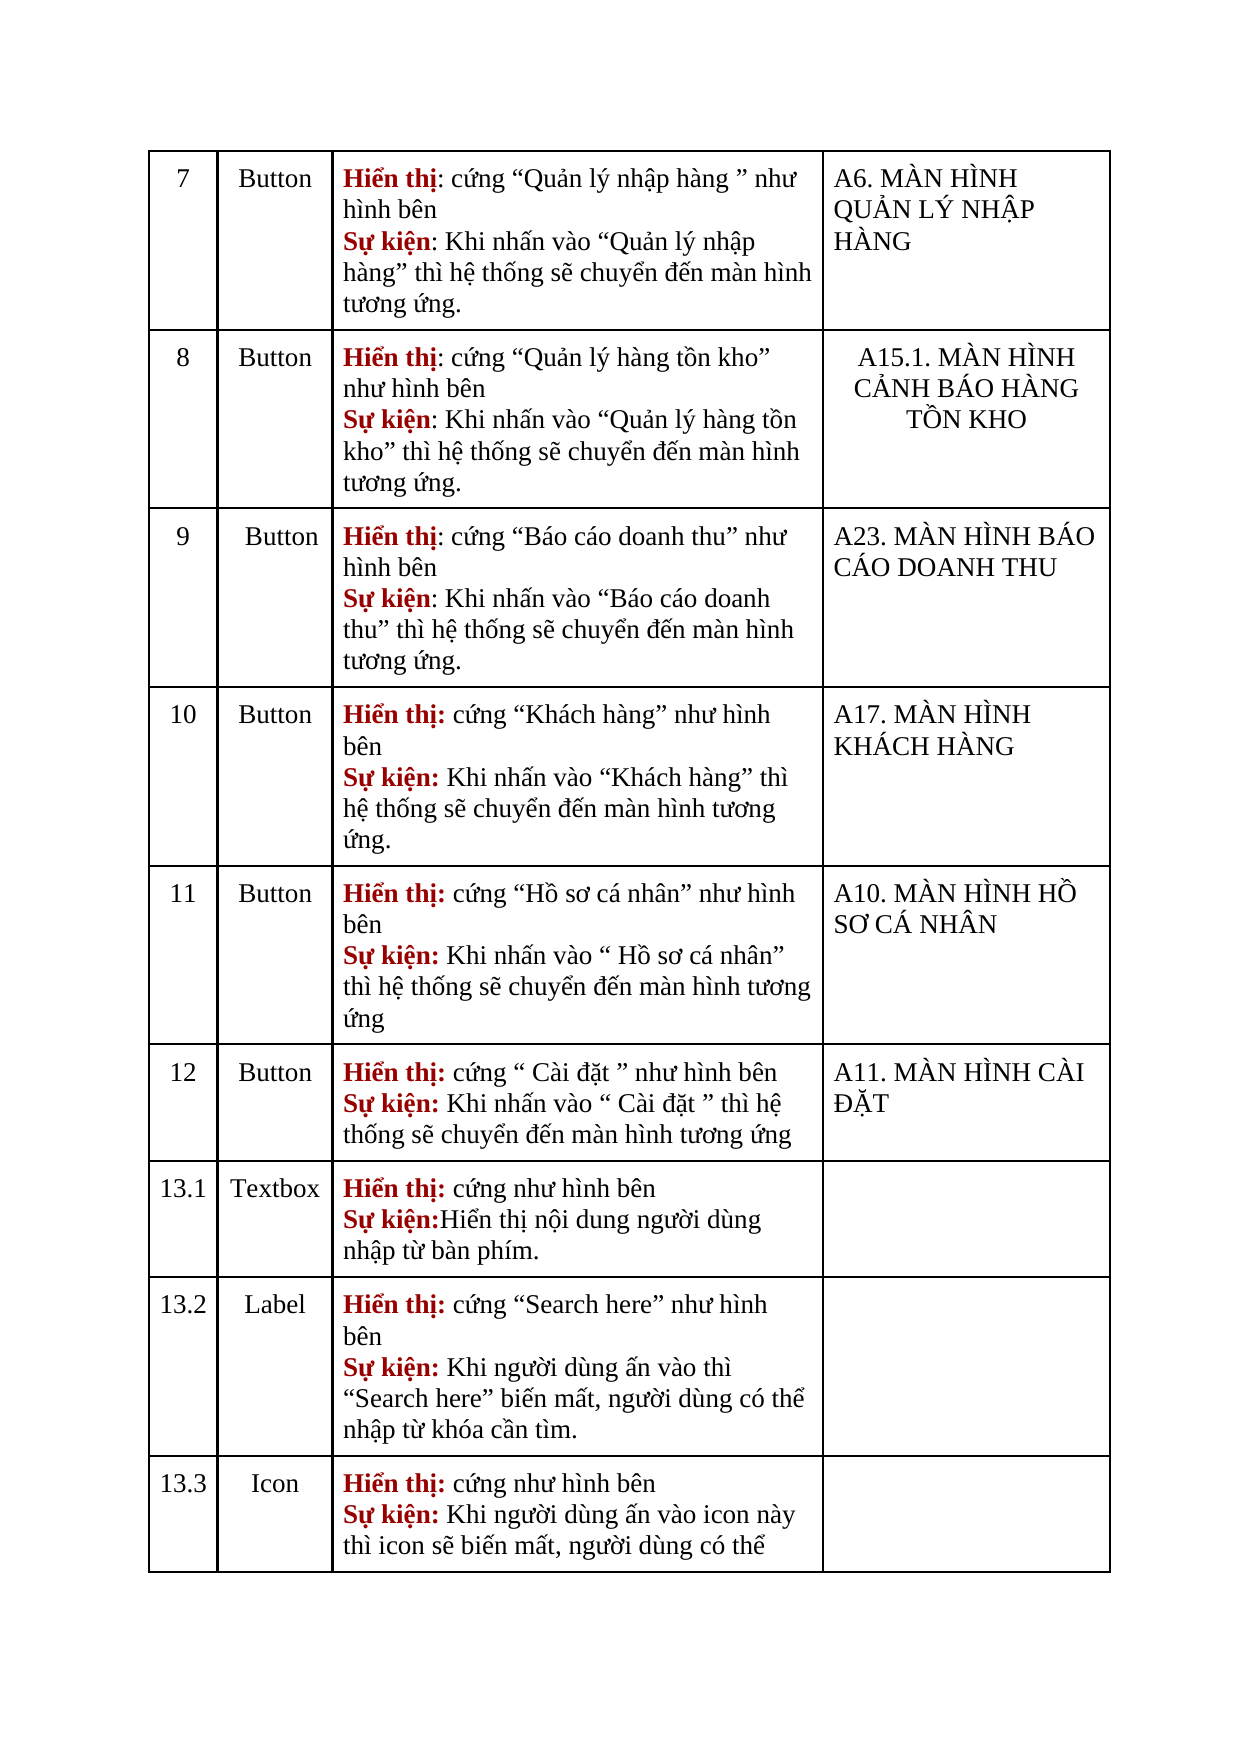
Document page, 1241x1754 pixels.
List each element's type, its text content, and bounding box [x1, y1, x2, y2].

table_cell Hiển thị: cứng “Quản lý hàng tồn kho” như hình bên Sự kiện: Khi nhấn vào “Quản lý hàng tồn kho” thì hệ thống sẽ chuyển đến màn hình tương ứng. [334, 331, 822, 507]
table_cell 13.1 [150, 1162, 216, 1276]
table_cell Button [219, 509, 331, 686]
table_cell 8 [150, 331, 216, 507]
table_cell [824, 1278, 1109, 1454]
table_cell Hiển thị: cứng “Quản lý nhập hàng ” như hình bên Sự kiện: Khi nhấn vào “Quản lý nhập hàng” thì hệ thống sẽ chuyển đến màn hình tương ứng. [334, 152, 822, 329]
table_cell Hiển thị: cứng “Báo cáo doanh thu” như hình bên Sự kiện: Khi nhấn vào “Báo cáo doanh thu” thì hệ thống sẽ chuyển đến màn hình tương ứng. [334, 509, 822, 686]
table_cell A23. MÀN HÌNH BÁO CÁO DOANH THU [824, 509, 1109, 686]
table_cell A10. MÀN HÌNH HỒ SƠ CÁ NHÂN [824, 867, 1109, 1043]
table_cell Label [219, 1278, 331, 1454]
table_cell 9 [150, 509, 216, 686]
table_cell A17. MÀN HÌNH KHÁCH HÀNG [824, 688, 1109, 864]
table_cell Textbox [219, 1162, 331, 1276]
table_cell 10 [150, 688, 216, 864]
table_cell A6. MÀN HÌNH QUẢN LÝ NHẬP HÀNG [824, 152, 1109, 329]
table_cell Hiển thị: cứng như hình bên Sự kiện:Hiển thị nội dung người dùng nhập từ bàn phím. [334, 1162, 822, 1276]
table_cell Hiển thị: cứng “Hồ sơ cá nhân” như hình bên Sự kiện: Khi nhấn vào “ Hồ sơ cá nhân” thì hệ thống sẽ chuyển đến màn hình tương ứng [334, 867, 822, 1043]
table_cell Button [219, 331, 331, 507]
table_cell 7 [150, 152, 216, 329]
table_cell Button [219, 867, 331, 1043]
table_cell 13.3 [150, 1457, 216, 1571]
table_cell A15.1. MÀN HÌNH CẢNH BÁO HÀNG TỒN KHO [824, 331, 1109, 507]
table_cell 11 [150, 867, 216, 1043]
table_cell Button [219, 688, 331, 864]
table_cell A11. MÀN HÌNH CÀI ĐẶT [824, 1045, 1109, 1159]
table_cell Icon [219, 1457, 331, 1571]
table_cell 13.2 [150, 1278, 216, 1454]
table_cell Button [219, 1045, 331, 1159]
table_cell Hiển thị: cứng “ Cài đặt ” như hình bên Sự kiện: Khi nhấn vào “ Cài đặt ” thì hệ thống sẽ chuyển đến màn hình tương ứng [334, 1045, 822, 1159]
table_cell Hiển thị: cứng “Khách hàng” như hình bên Sự kiện: Khi nhấn vào “Khách hàng” thì hệ thống sẽ chuyển đến màn hình tương ứng. [334, 688, 822, 864]
table_cell [824, 1457, 1109, 1571]
table_cell Button [219, 152, 331, 329]
table_cell Hiển thị: cứng “Search here” như hình bên Sự kiện: Khi người dùng ấn vào thì “Search here” biến mất, người dùng có thể nhập từ khóa cần tìm. [334, 1278, 822, 1454]
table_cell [334, 1457, 822, 1571]
table_cell 12 [150, 1045, 216, 1159]
table_cell [824, 1162, 1109, 1276]
